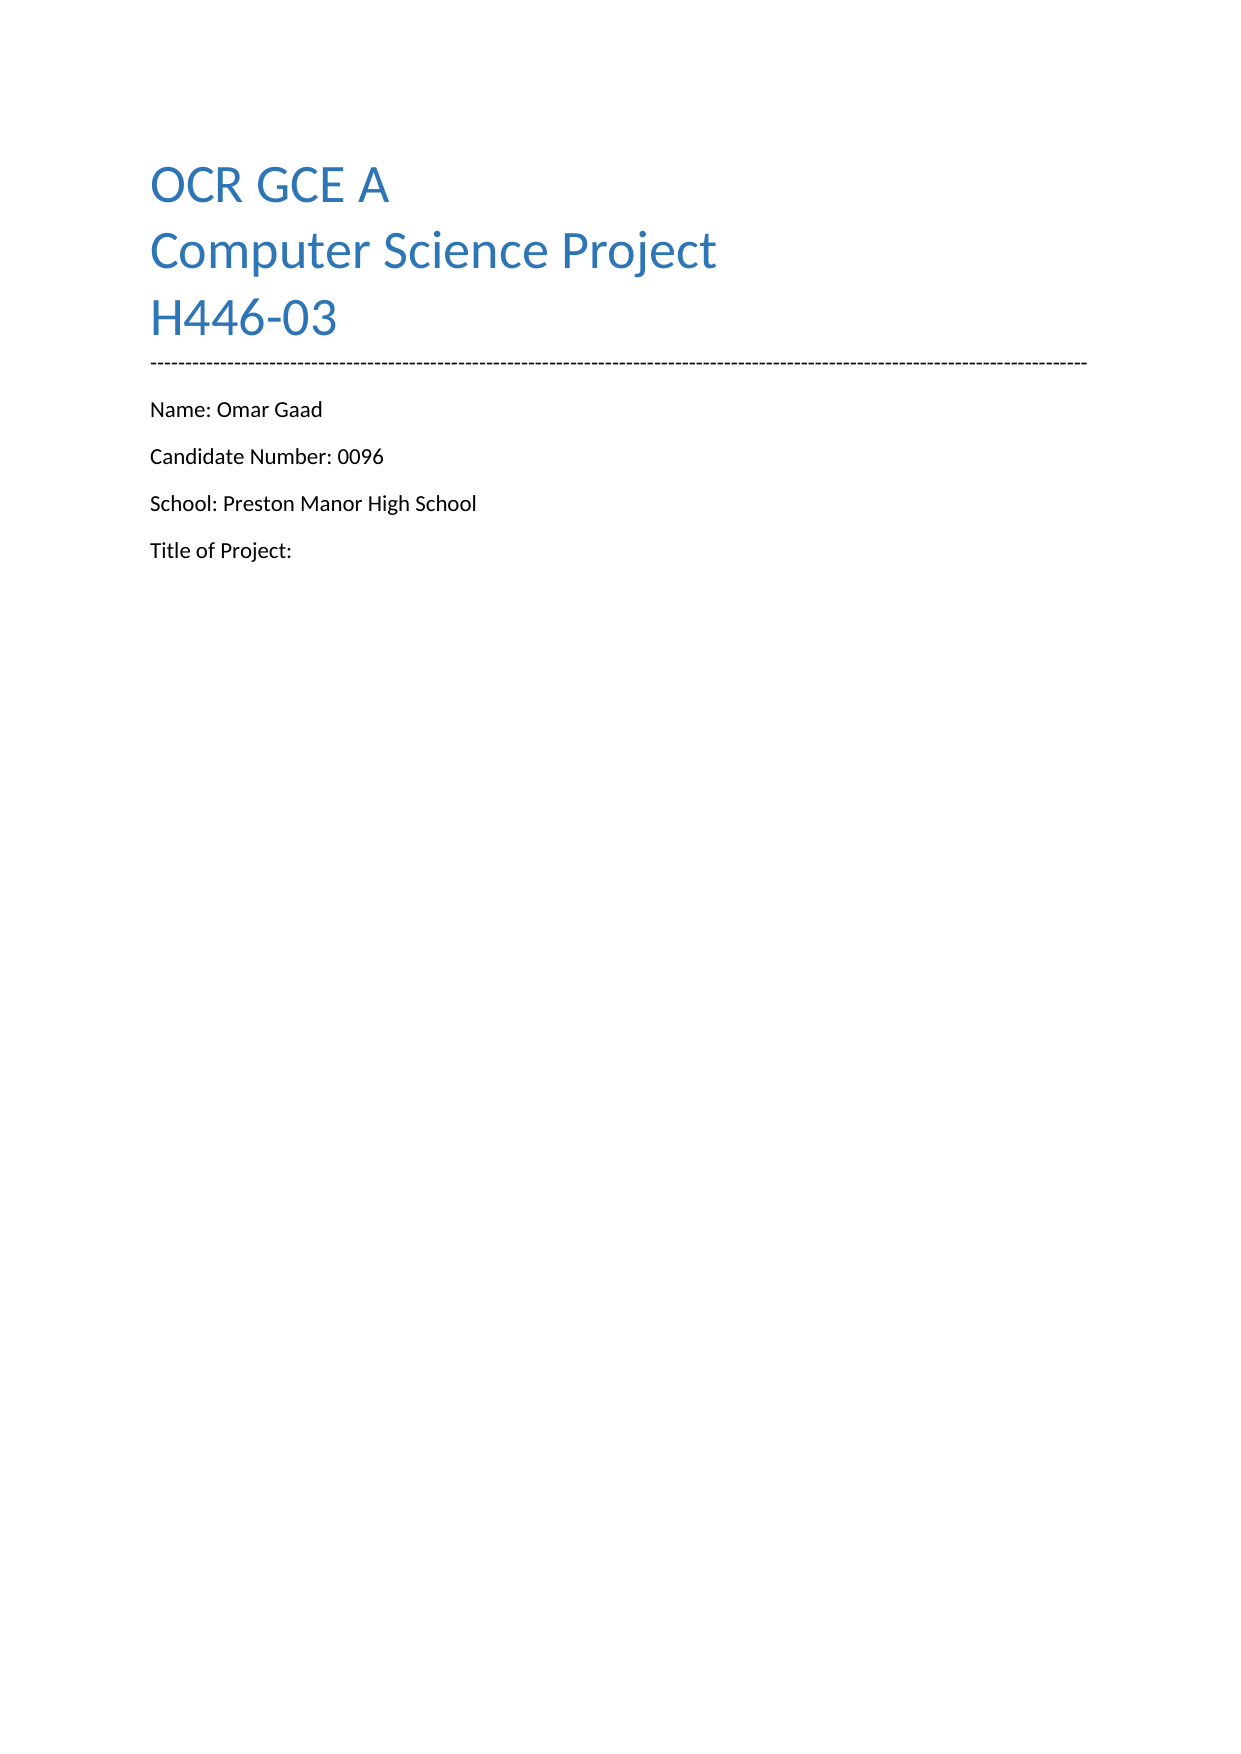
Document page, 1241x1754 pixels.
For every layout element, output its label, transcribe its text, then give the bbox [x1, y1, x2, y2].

text School: Preston Manor High School [150, 489, 1090, 517]
text Name: Omar Gaad [150, 395, 1090, 423]
title OCR GCE A [150, 150, 1090, 216]
text -------------------------------------------------------------------------------------------------------------------------------------- [150, 348, 1090, 376]
title H446-03 [150, 282, 1090, 348]
text Title of Project: [150, 536, 1090, 564]
title Computer Science Project [150, 216, 1090, 282]
text Candidate Number: 0096 [150, 442, 1090, 470]
